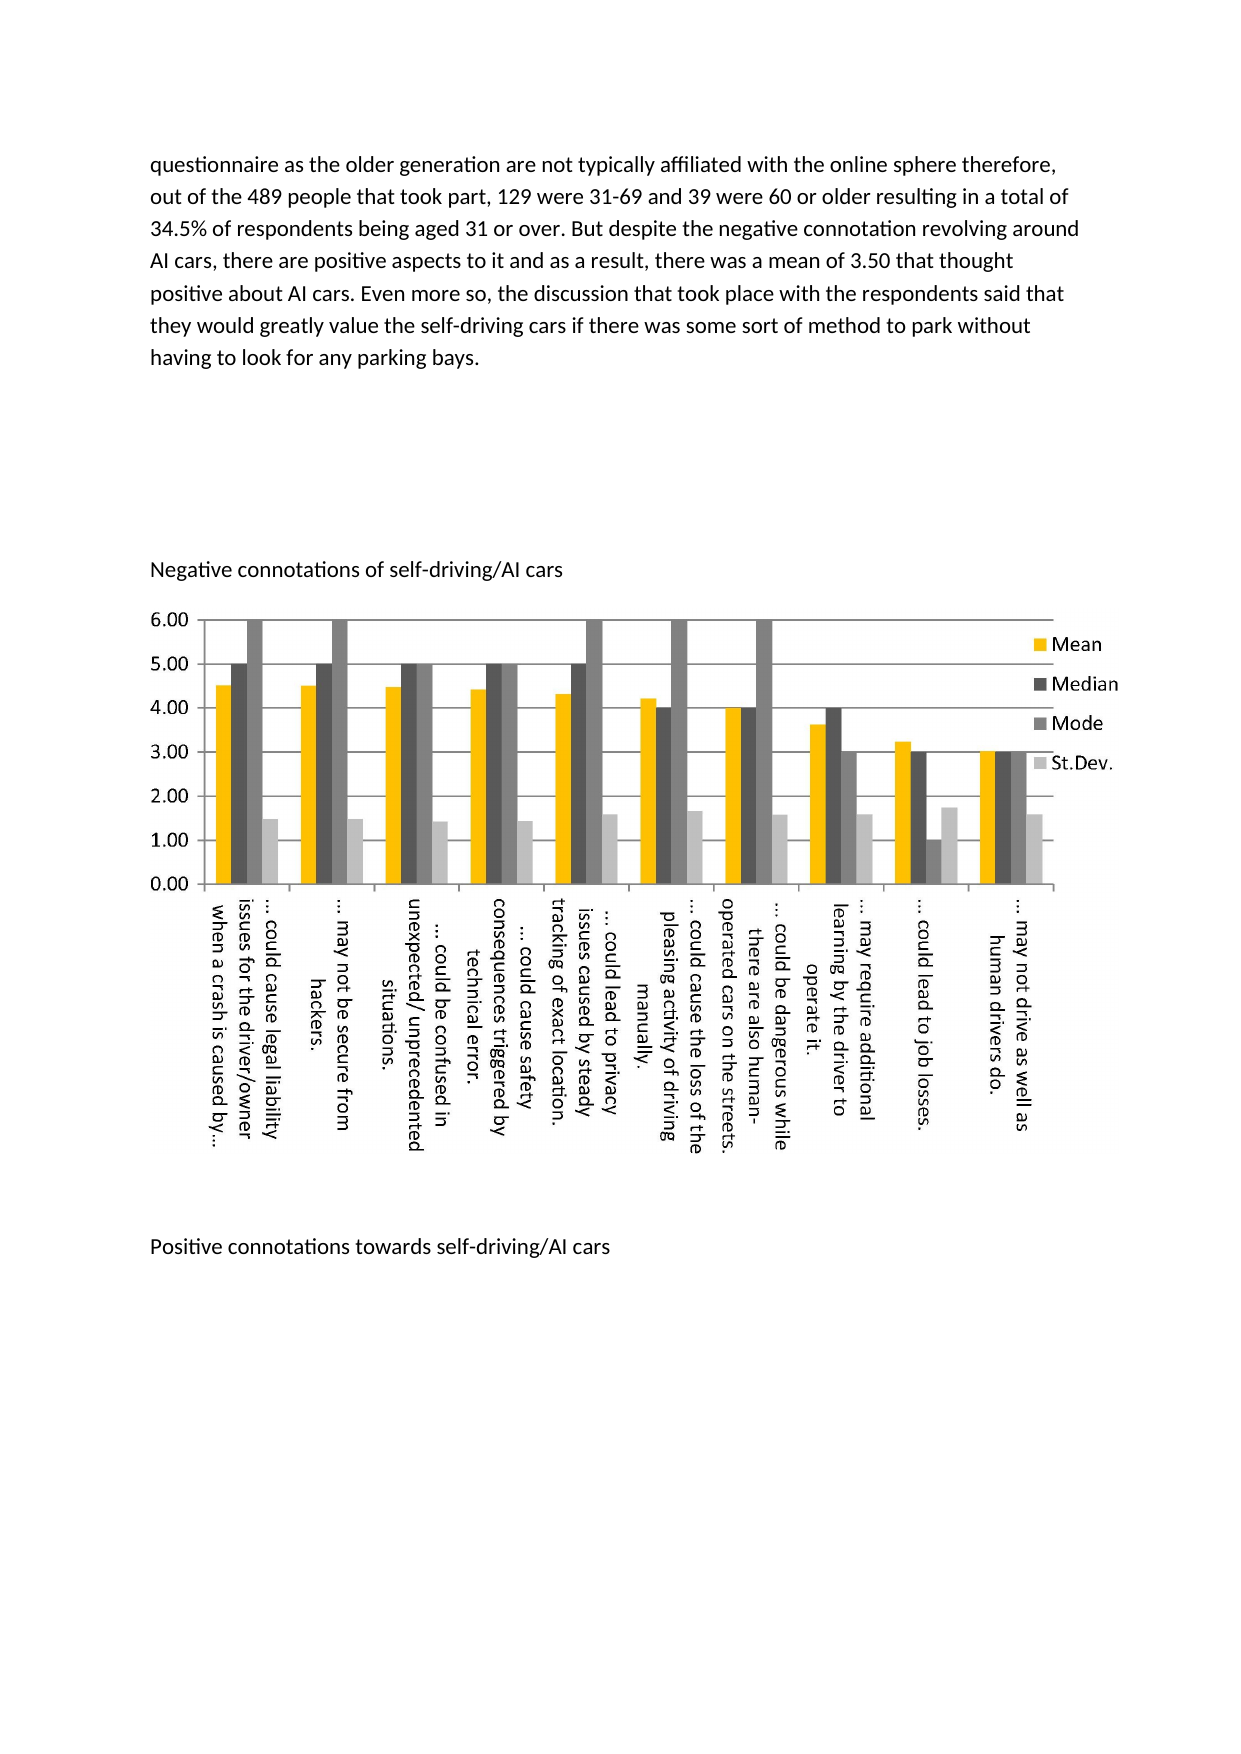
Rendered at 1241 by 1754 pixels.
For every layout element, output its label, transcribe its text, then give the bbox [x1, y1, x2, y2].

picture [150, 608, 1119, 1154]
text Negative connotations of self-driving/AI cars [150, 555, 1090, 583]
text Positive connotations towards self-driving/AI cars [150, 1232, 1090, 1260]
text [150, 150, 1090, 371]
